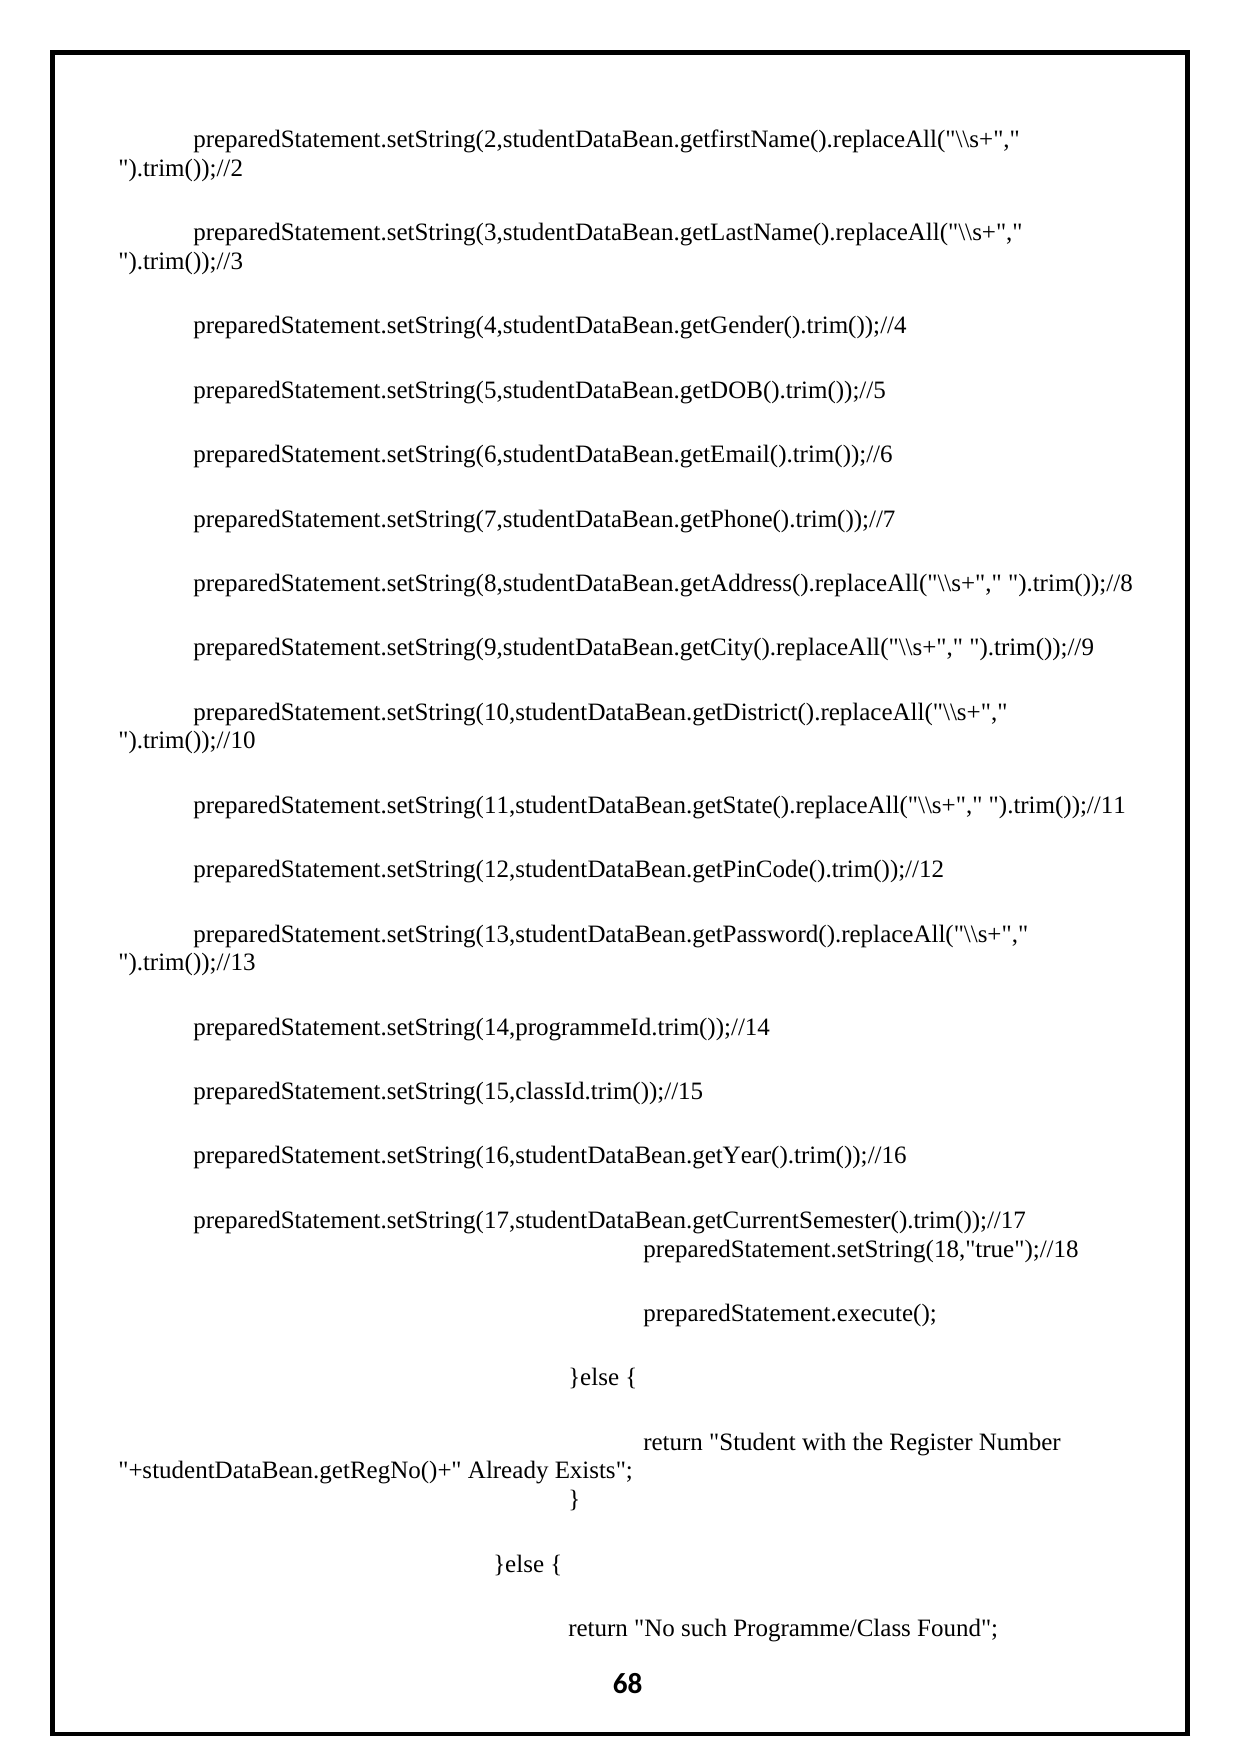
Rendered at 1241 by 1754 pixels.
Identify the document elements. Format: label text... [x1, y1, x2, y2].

text preparedStatement.setString(11,studentDataBean.getState().replaceAll("\\s+"," ").trim());//11 [118, 754, 1137, 819]
text } [118, 1484, 1137, 1513]
text preparedStatement.setString(2,studentDataBean.getfirstName().replaceAll("\\s+"," ").trim());//2 [118, 89, 1137, 182]
text preparedStatement.setString(3,studentDataBean.getLastName().replaceAll("\\s+"," ").trim());//3 [118, 182, 1137, 275]
text preparedStatement.setString(12,studentDataBean.getPinCode().trim());//12 [118, 819, 1137, 883]
text preparedStatement.setString(4,studentDataBean.getGender().trim());//4 [118, 275, 1137, 339]
text preparedStatement.setString(18,"true");//18 [118, 1234, 1137, 1262]
text }else { [118, 1362, 1137, 1391]
text preparedStatement.setString(10,studentDataBean.getDistrict().replaceAll("\\s+"," ").trim());//10 [118, 661, 1137, 754]
text preparedStatement.setString(16,studentDataBean.getYear().trim());//16 [118, 1105, 1137, 1169]
text preparedStatement.setString(14,programmeId.trim());//14 [118, 976, 1137, 1041]
text preparedStatement.setString(5,studentDataBean.getDOB().trim());//5 [118, 339, 1137, 404]
text return "Student with the Register Number "+studentDataBean.getRegNo()+" Already Exists"; [118, 1427, 1137, 1484]
text }else { [118, 1549, 1137, 1577]
text preparedStatement.setString(8,studentDataBean.getAddress().replaceAll("\\s+"," ").trim());//8 [118, 532, 1137, 597]
text preparedStatement.setString(15,classId.trim());//15 [118, 1041, 1137, 1105]
text preparedStatement.setString(17,studentDataBean.getCurrentSemester().trim());//17 [118, 1169, 1137, 1234]
text preparedStatement.setString(7,studentDataBean.getPhone().trim());//7 [118, 468, 1137, 532]
text preparedStatement.setString(13,studentDataBean.getPassword().replaceAll("\\s+"," ").trim());//13 [118, 883, 1137, 976]
text preparedStatement.setString(6,studentDataBean.getEmail().trim());//6 [118, 404, 1137, 468]
text preparedStatement.setString(9,studentDataBean.getCity().replaceAll("\\s+"," ").trim());//9 [118, 597, 1137, 661]
text preparedStatement.execute(); [118, 1298, 1137, 1327]
text return "No such Programme/Class Found"; [118, 1613, 1137, 1642]
